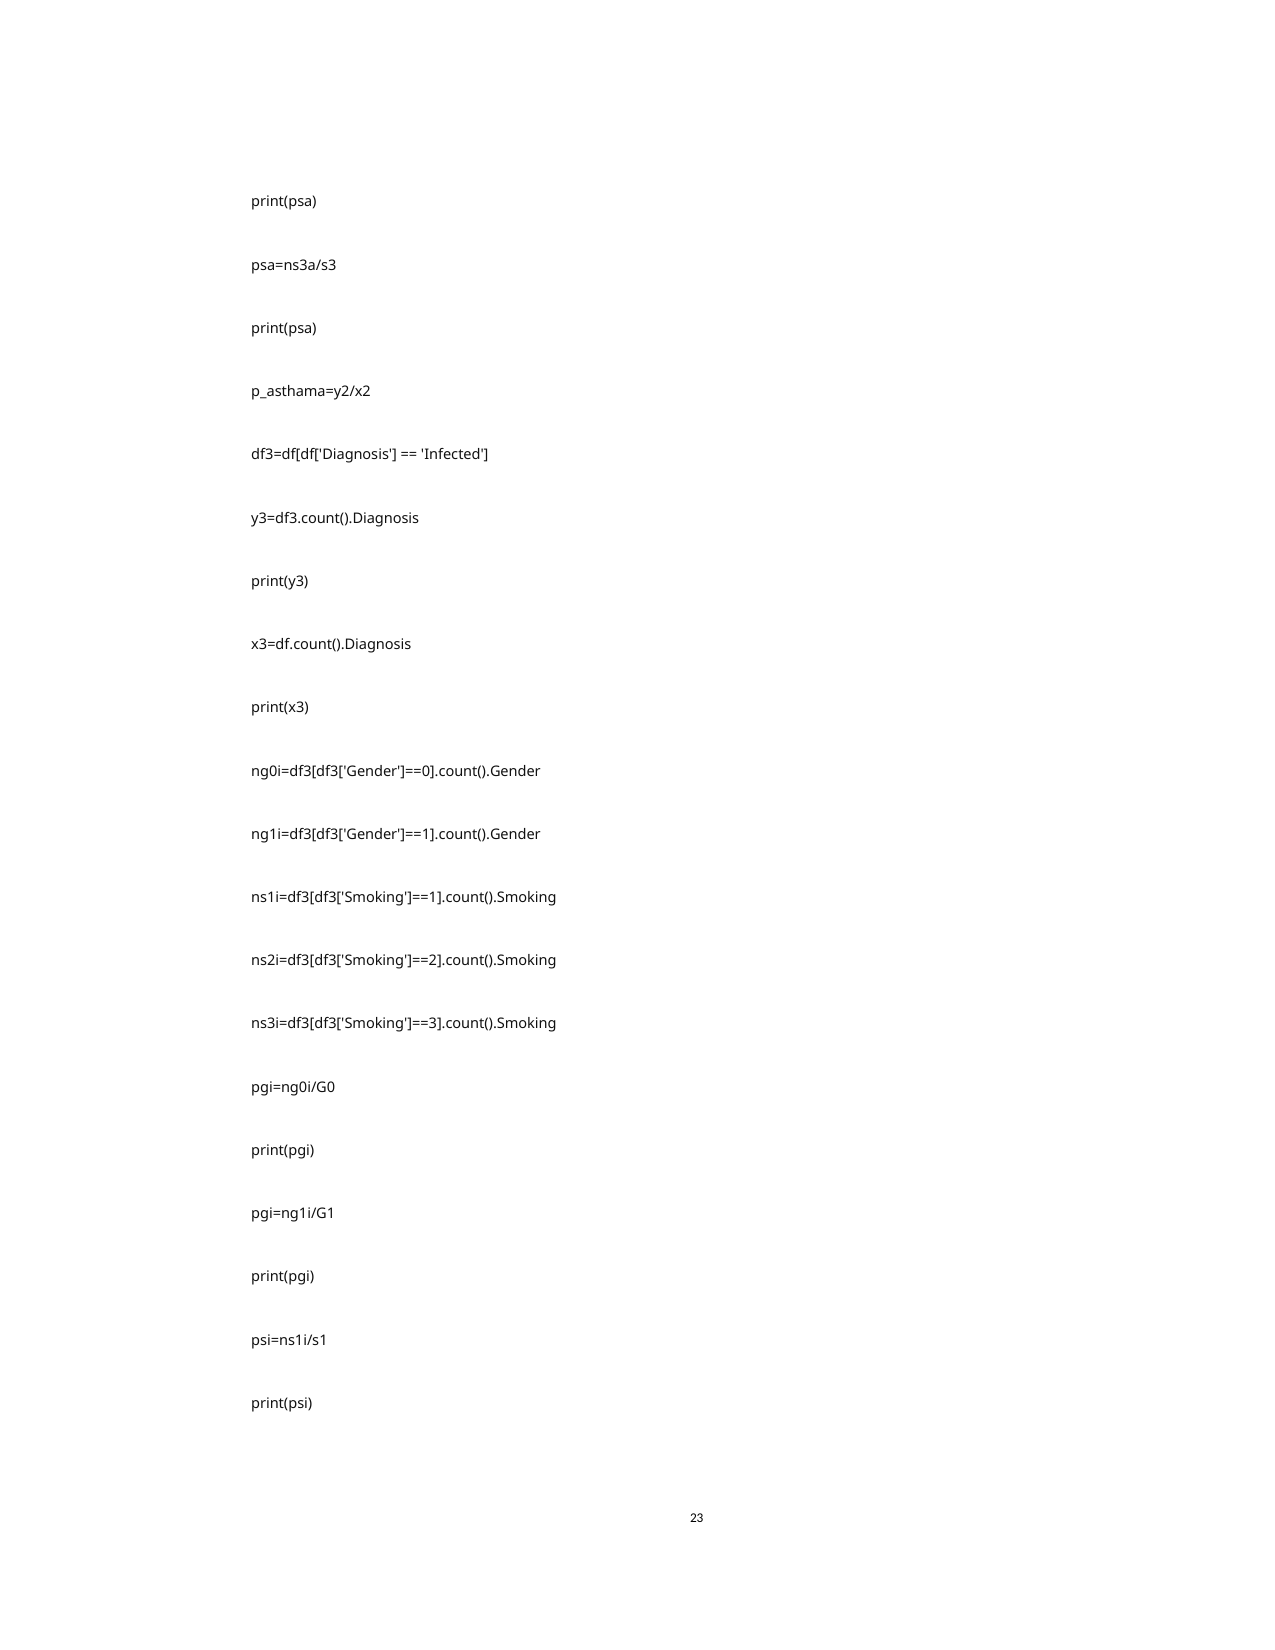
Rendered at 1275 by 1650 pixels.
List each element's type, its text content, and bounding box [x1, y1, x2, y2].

text y3=df3.count().Diagnosis [236, 493, 1157, 527]
text ng1i=df3[df3['Gender']==1].count().Gender [236, 809, 1157, 843]
text print(x3) [236, 683, 1157, 717]
text ns3i=df3[df3['Smoking']==3].count().Smoking [236, 999, 1157, 1033]
text psi=ns1i/s1 [236, 1315, 1157, 1349]
text print(pgi) [236, 1252, 1157, 1286]
text x3=df.count().Diagnosis [236, 620, 1157, 654]
text df3=df[df['Diagnosis'] == 'Infected'] [236, 430, 1157, 464]
text pgi=ng0i/G0 [236, 1062, 1157, 1096]
text psa=ns3a/s3 [236, 240, 1157, 274]
text pgi=ng1i/G1 [236, 1189, 1157, 1223]
text print(psa) [236, 177, 1157, 211]
text ng0i=df3[df3['Gender']==0].count().Gender [236, 746, 1157, 780]
text print(pgi) [236, 1126, 1157, 1160]
text p_asthama=y2/x2 [236, 367, 1157, 401]
text ns1i=df3[df3['Smoking']==1].count().Smoking [236, 873, 1157, 907]
text print(psi) [236, 1378, 1157, 1413]
text ns2i=df3[df3['Smoking']==2].count().Smoking [236, 936, 1157, 970]
text print(y3) [236, 557, 1157, 591]
text print(psa) [236, 304, 1157, 338]
